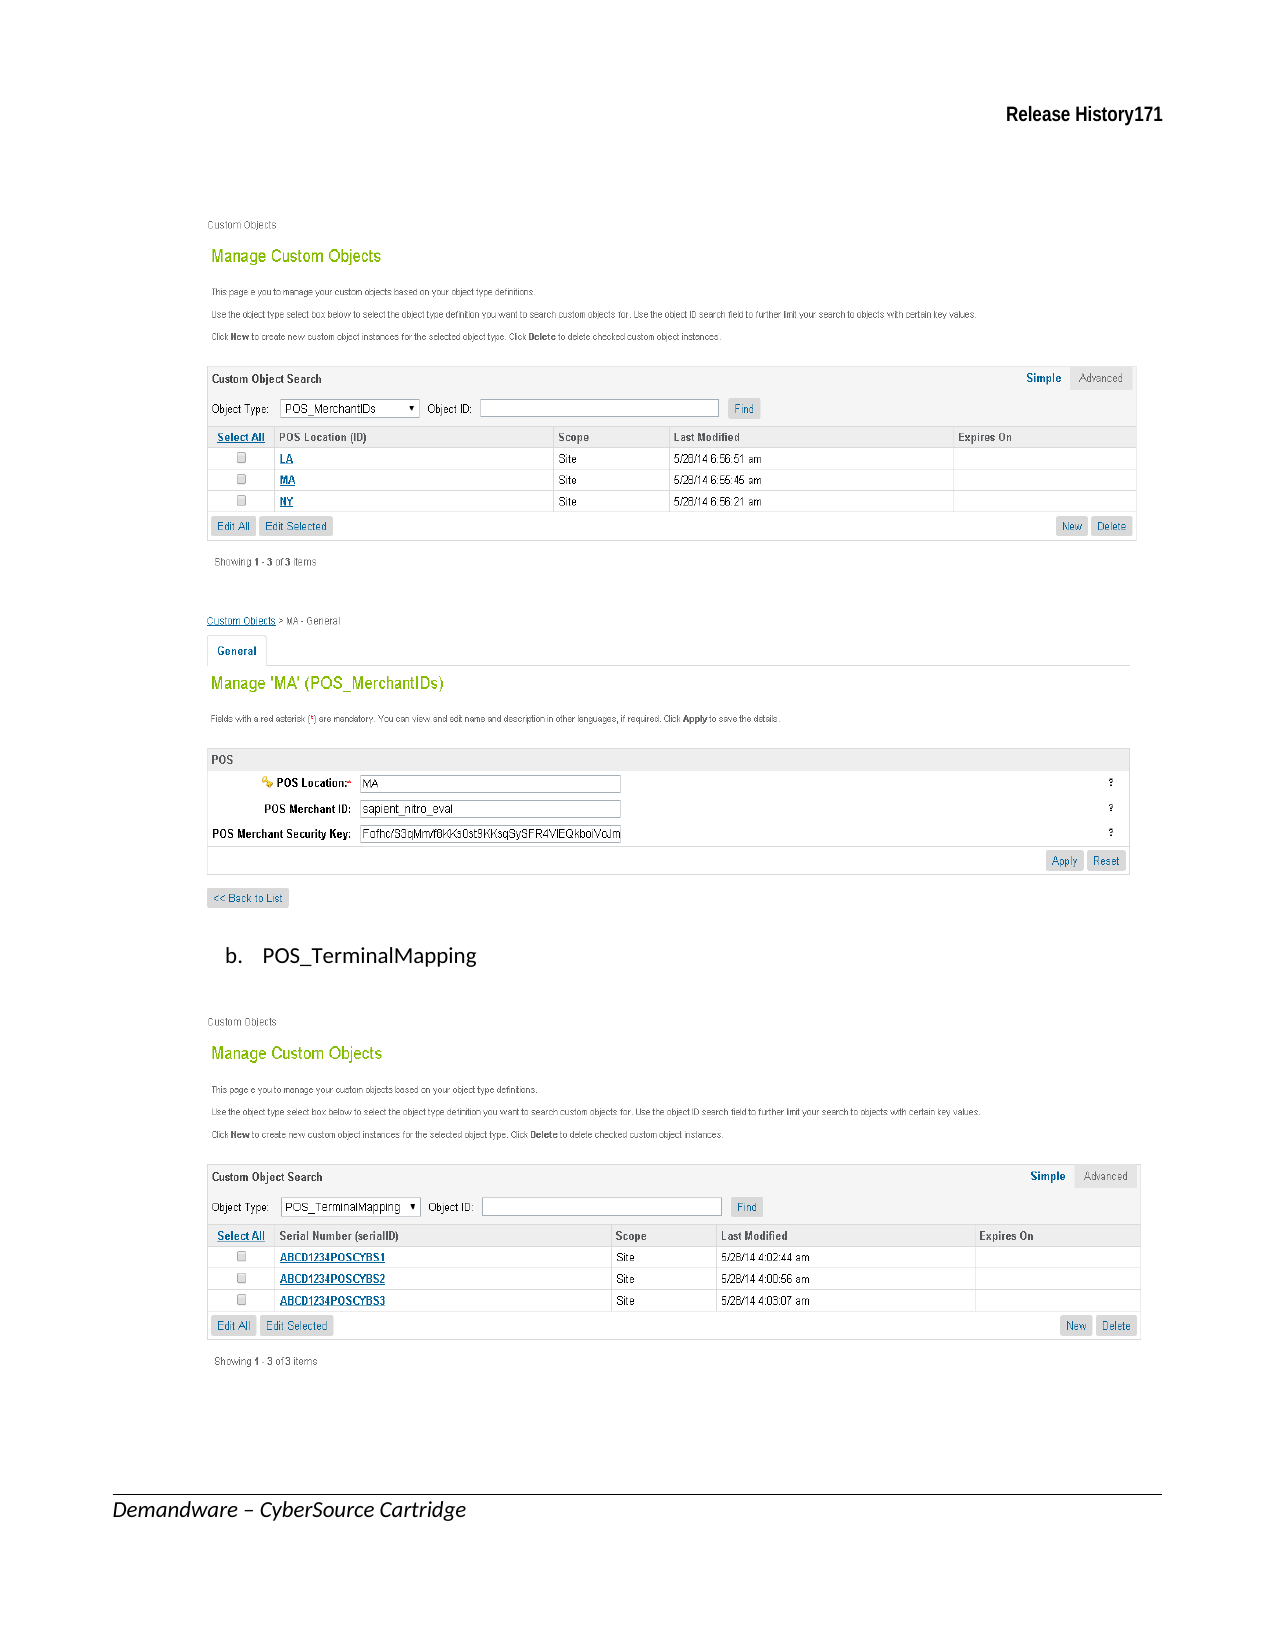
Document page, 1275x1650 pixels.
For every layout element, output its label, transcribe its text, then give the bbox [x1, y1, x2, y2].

picture [187, 198, 1147, 572]
list POS_TerminalMapping [225, 941, 1162, 969]
picture [187, 994, 1144, 1375]
picture [187, 597, 1144, 917]
